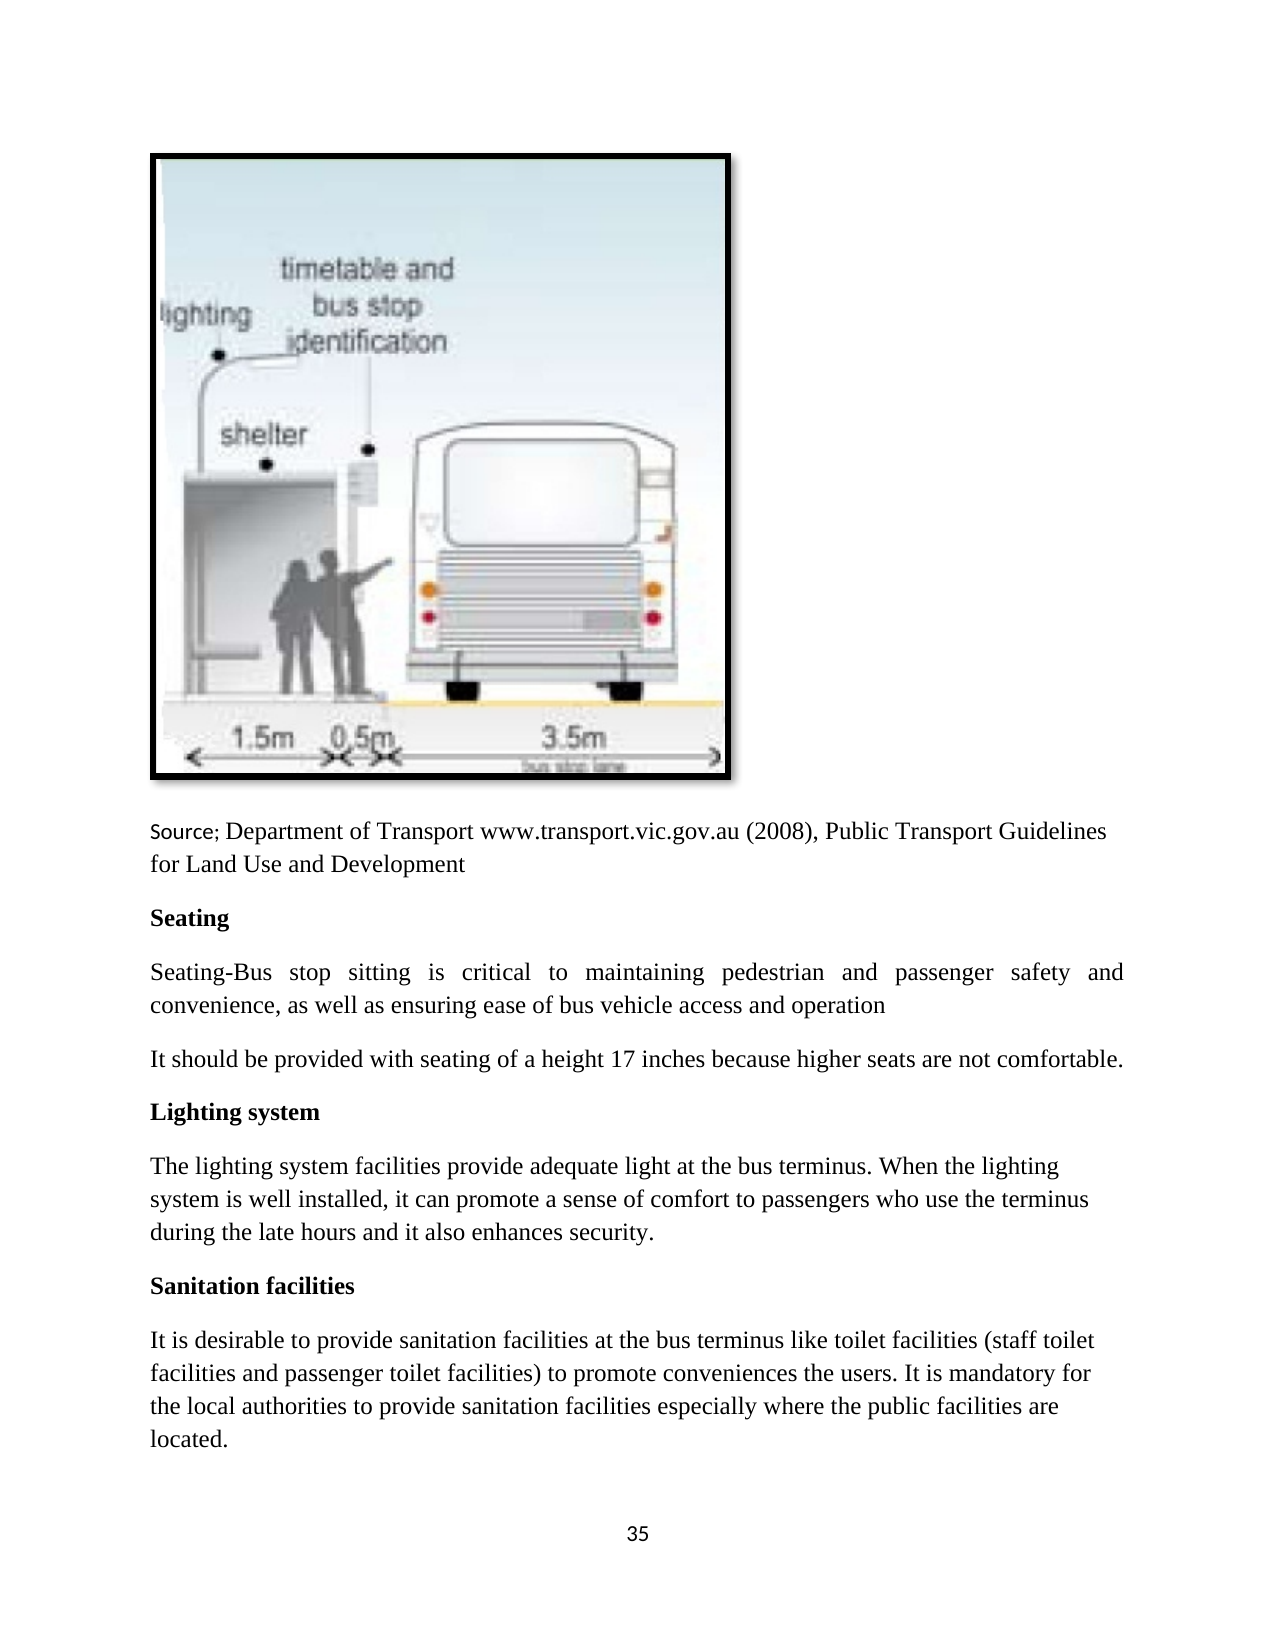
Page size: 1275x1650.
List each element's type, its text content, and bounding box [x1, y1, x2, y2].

text The lighting system facilities provide adequate light at the bus terminus. When the lighting system is well installed, it can promote a sense of comfort to passengers who use the terminus during the late hours and it also enhances security. [150, 1151, 1125, 1246]
text Sanitation facilities [150, 1271, 1125, 1300]
text It is desirable to provide sanitation facilities at the bus terminus like toilet facilities (staff toilet facilities and passenger toilet facilities) to promote conveniences the users. It is mandatory for the local authorities to provide sanitation facilities especially where the public facilities are located. [150, 1325, 1125, 1453]
text It should be provided with seating of a height 17 inches because higher seats are not comfortable. [150, 1044, 1125, 1072]
picture [156, 159, 725, 773]
text Lighting system [150, 1097, 1125, 1126]
text Seating-Bus stop sitting is critical to maintaining pedestrian and passenger safety and convenience, as well as ensuring ease of bus vehicle access and operation [150, 957, 1125, 1018]
text Seating [150, 903, 1125, 932]
text Source; Department of Transport www.transport.vic.gov.au (2008), Public Transport Guidelines for Land Use and Development [150, 816, 1125, 878]
